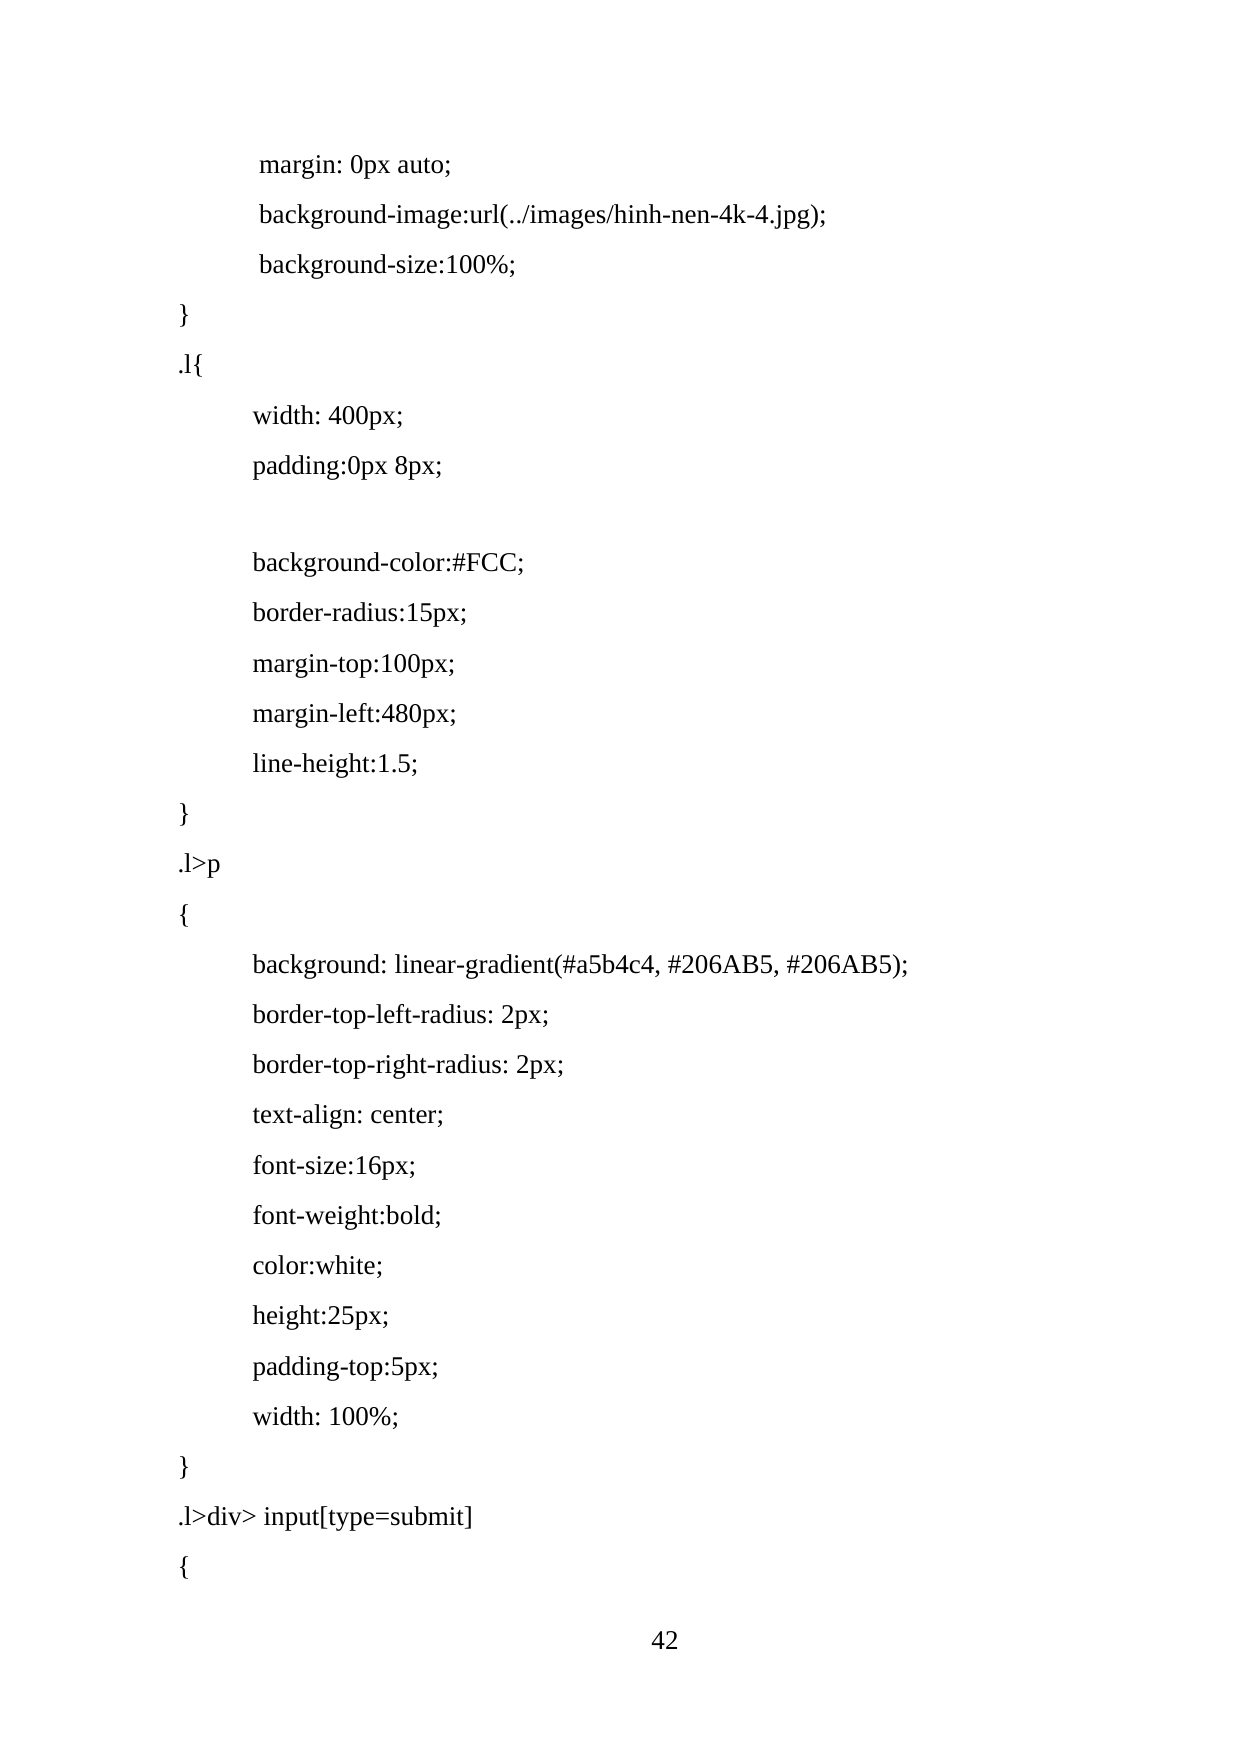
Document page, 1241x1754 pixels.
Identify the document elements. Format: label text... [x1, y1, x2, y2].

text background-size:100%; [177, 248, 1122, 279]
text line-height:1.5; [177, 747, 1122, 778]
text padding-top:5px; [177, 1349, 1122, 1381]
text margin-left:480px; [177, 697, 1122, 728]
text .l>div> input[type=submit] [177, 1500, 1122, 1531]
text font-size:16px; [177, 1149, 1122, 1180]
text background: linear-gradient(#a5b4c4, #206AB5, #206AB5); [177, 948, 1122, 979]
text height:25px; [177, 1299, 1122, 1331]
text border-radius:15px; [177, 596, 1122, 628]
text .l{ [177, 348, 1122, 380]
text border-top-left-radius: 2px; [177, 998, 1122, 1029]
text font-weight:bold; [177, 1199, 1122, 1230]
text background-image:url(../images/hinh-nen-4k-4.jpg); [177, 198, 1122, 229]
text { [177, 898, 1122, 929]
text margin: 0px auto; [177, 148, 1122, 179]
text } [177, 298, 1122, 329]
text margin-top:100px; [177, 647, 1122, 678]
text background-color:#FCC; [177, 546, 1122, 577]
text width: 100%; [177, 1400, 1122, 1431]
text text-align: center; [177, 1098, 1122, 1130]
text border-top-right-radius: 2px; [177, 1048, 1122, 1079]
text .l>p [177, 847, 1122, 879]
text } [177, 1450, 1122, 1481]
text color:white; [177, 1249, 1122, 1280]
text } [177, 797, 1122, 828]
text padding:0px 8px; [177, 449, 1122, 480]
text width: 400px; [177, 399, 1122, 430]
text { [177, 1550, 1122, 1582]
